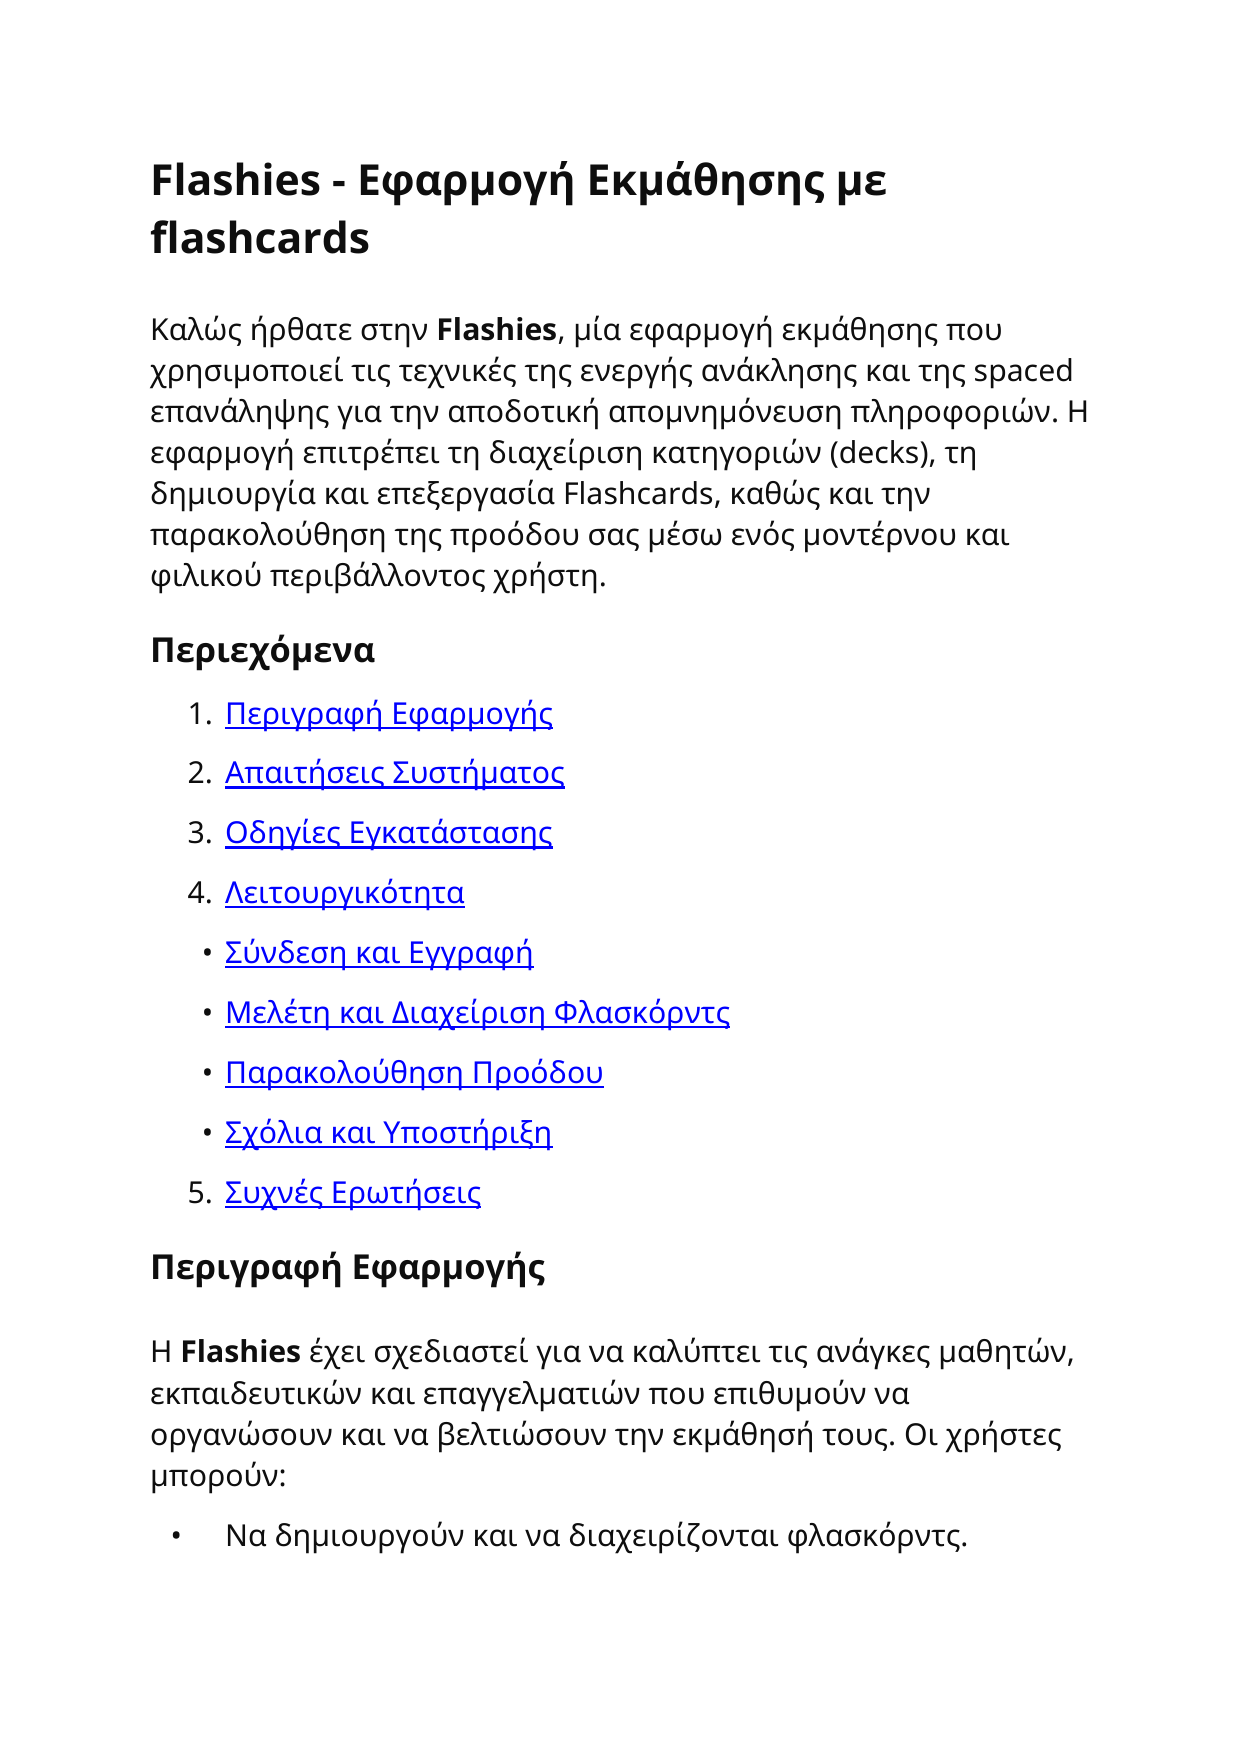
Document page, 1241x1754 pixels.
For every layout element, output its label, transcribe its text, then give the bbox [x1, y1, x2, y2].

text 3. Οδηγίες Εγκατάστασης [150, 812, 1090, 853]
text 5. Συχνές Ερωτήσεις [150, 1171, 1090, 1212]
text 4. Λειτουργικότητα [150, 871, 1090, 913]
text • Μελέτη και Διαχείριση Φλασκόρντς [150, 991, 1090, 1032]
text • Παρακολούθηση Προόδου [150, 1051, 1090, 1092]
text Καλώς ήρθατε στην Flashies, μία εφαρμογή εκμάθησης που χρησιμοποιεί τις τεχνικές της ενεργής ανάκλησης και της spaced επανάληψης για την αποδοτική απομνημόνευση πληροφοριών. Η εφαρμογή επιτρέπει τη διαχείριση κατηγοριών (decks), τη δημιουργία και επεξεργασία Flashcards, καθώς και την παρακολούθηση της προόδου σας μέσω ενός μοντέρνου και φιλικού περιβάλλοντος χρήστη. [150, 308, 1090, 596]
text 1. Περιγραφή Εφαρμογής [150, 692, 1090, 733]
text Η Flashies έχει σχεδιαστεί για να καλύπτει τις ανάγκες μαθητών, εκπαιδευτικών και επαγγελματιών που επιθυμούν να οργανώσουν και να βελτιώσουν την εκμάθησή τους. Οι χρήστες μπορούν: [150, 1331, 1090, 1495]
text • Σύνδεση και Εγγραφή [150, 931, 1090, 972]
text Περιεχόμενα [150, 626, 1090, 673]
text • Να δημιουργούν και να διαχειρίζονται φλασκόρντς. [150, 1514, 1090, 1555]
text Flashies - Εφαρμογή Εκμάθησης με flashcards [150, 150, 1090, 266]
text Περιγραφή Εφαρμογής [150, 1243, 1090, 1289]
text • Σχόλια και Υποστήριξη [150, 1111, 1090, 1152]
text 2. Απαιτήσεις Συστήματος [150, 752, 1090, 793]
